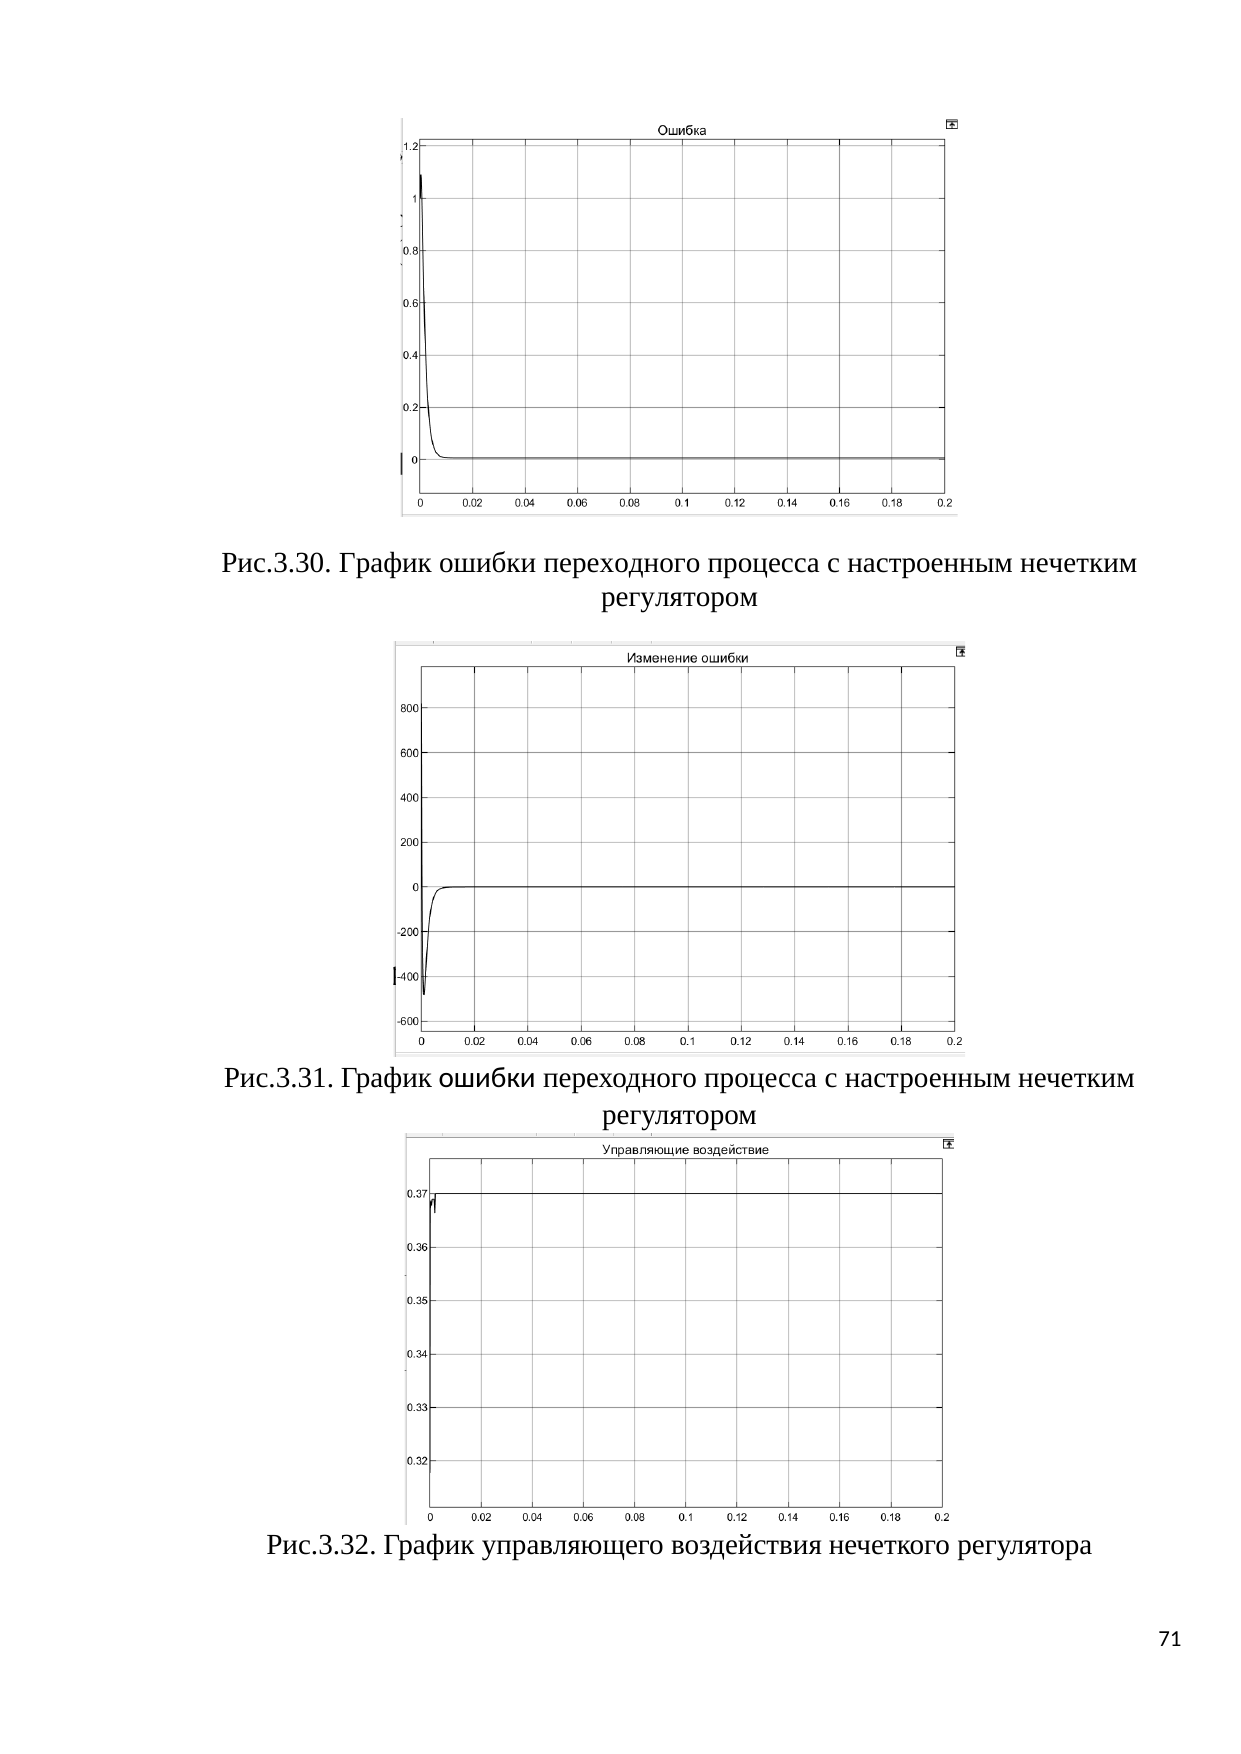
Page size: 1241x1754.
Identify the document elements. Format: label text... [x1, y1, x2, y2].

picture [404, 1133, 954, 1525]
text Рис.3.31. График ошибки переходного процесса с настроенным нечетким регулятором [177, 1059, 1181, 1131]
text Рис.3.32. График управляющего воздействия нечеткого регулятора [177, 1527, 1181, 1561]
picture [393, 641, 966, 1057]
picture [400, 118, 958, 517]
text Рис.3.30. График ошибки переходного процесса с настроенным нечетким регулятором [177, 545, 1181, 612]
